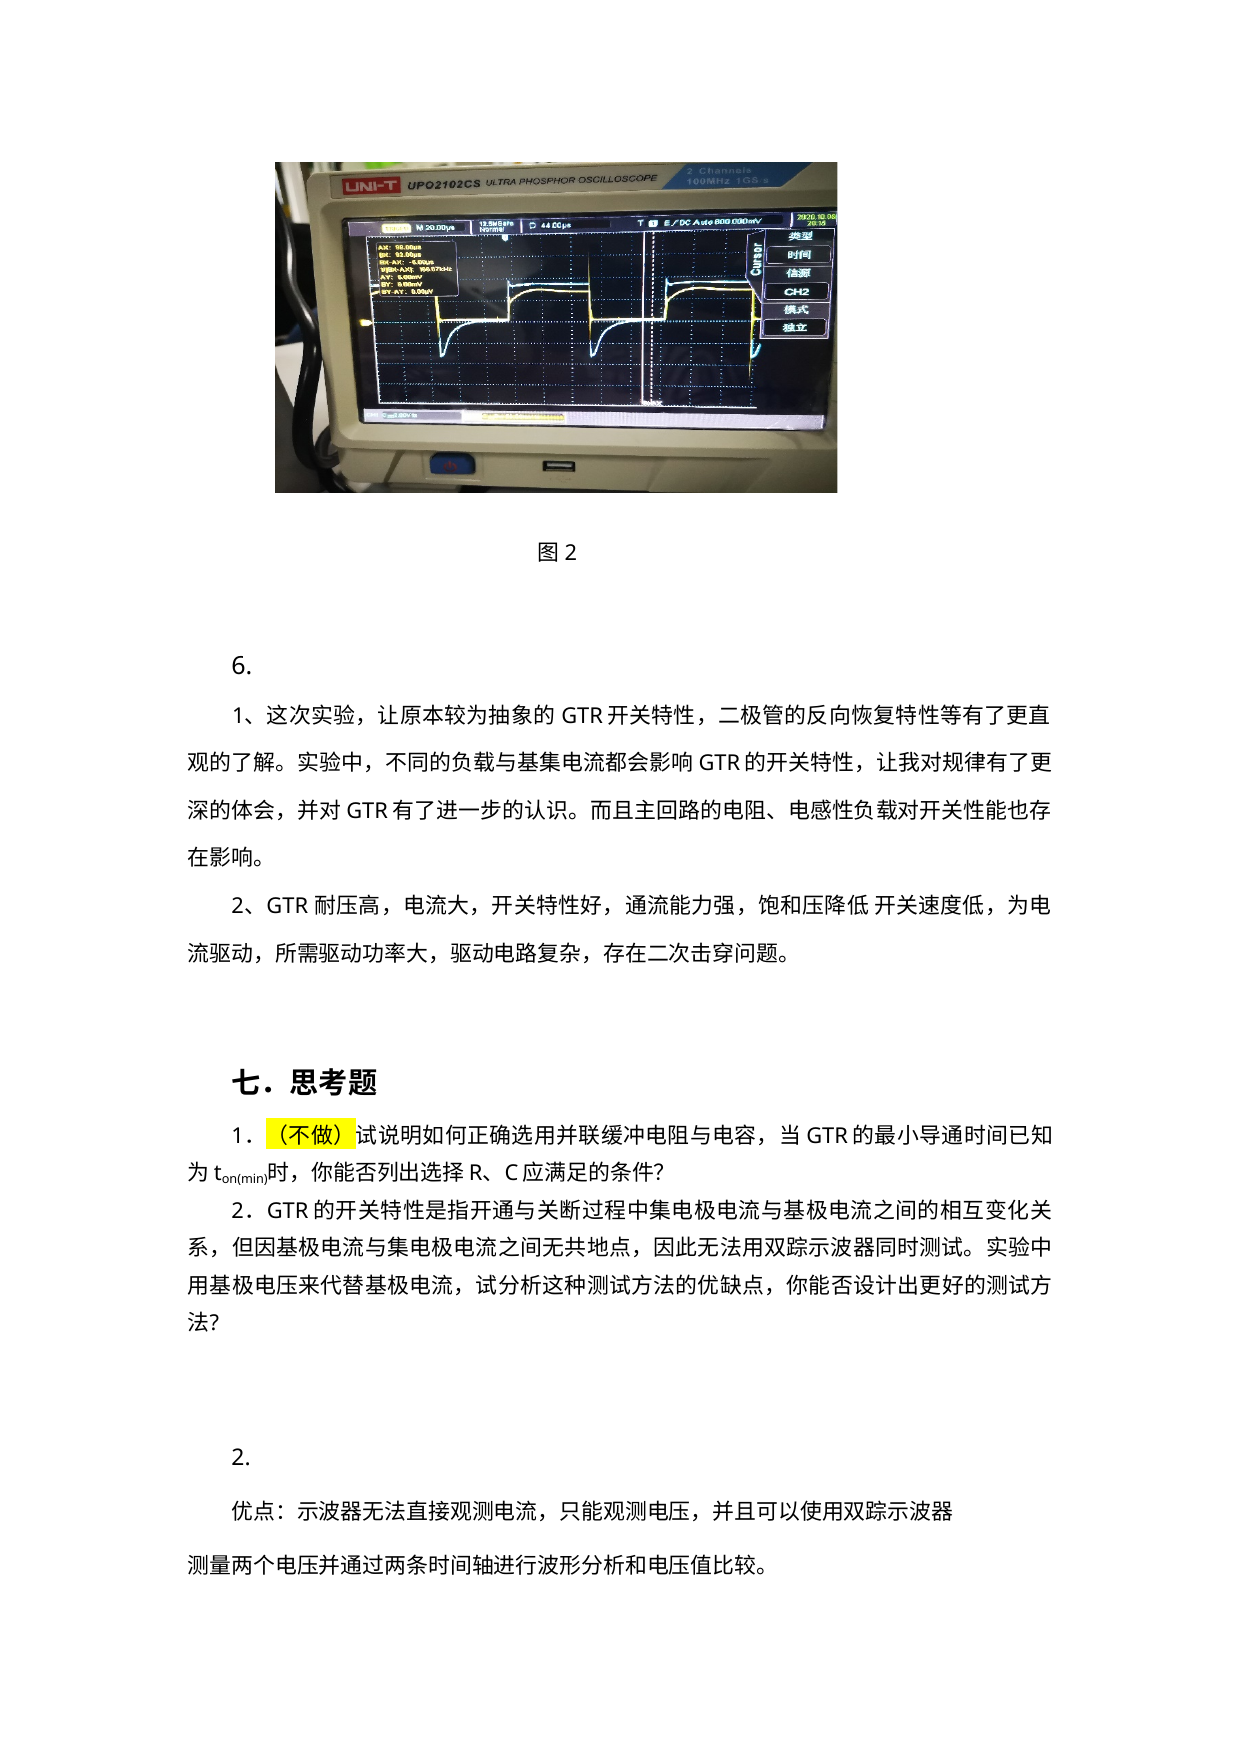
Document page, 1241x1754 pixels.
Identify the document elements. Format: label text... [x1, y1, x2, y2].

text 2．GTR的开关特性是指开通与关断过程中集电极电流与基极电流之间的相互变化关系，但因基极电流与集电极电流之间无共地点，因此无法用双踪示波器同时测试。实验中用基极电压来代替基极电流，试分析这种测试方法的优缺点，你能否设计出更好的测试方法? [187, 1188, 1053, 1338]
text 优点：示波器无法直接观测电流，只能观测电压，并且可以使用双踪示波器 [187, 1494, 1053, 1526]
picture [275, 162, 838, 493]
text 1、这次实验，让原本较为抽象的GTR开关特性，二极管的反向恢复特性等有了更直观的了解。实验中，不同的负载与基集电流都会影响GTR的开关特性，让我对规律有了更深的体会，并对GTR有了进一步的认识。而且主回路的电阻、电感性负载对开关性能也存在影响。 [187, 698, 1053, 872]
text 2、GTR 耐压高，电流大，开关特性好，通流能力强，饱和压降低 开关速度低，为电流驱动，所需驱动功率大，驱动电路复杂，存在二次击穿问题。 [187, 888, 1053, 967]
text 图 2 [494, 535, 1053, 568]
text 1．（不做）试说明如何正确选用并联缓冲电阻与电容，当GTR的最小导通时间已知为ton(min)时，你能否列出选择R、C应满足的条件？ [187, 1113, 1053, 1188]
text 2. [187, 1440, 1053, 1473]
text 测量两个电压并通过两条时间轴进行波形分析和电压值比较。 [187, 1548, 1053, 1580]
text 6. [187, 633, 1053, 698]
text 七．思考题 [187, 1048, 1053, 1113]
